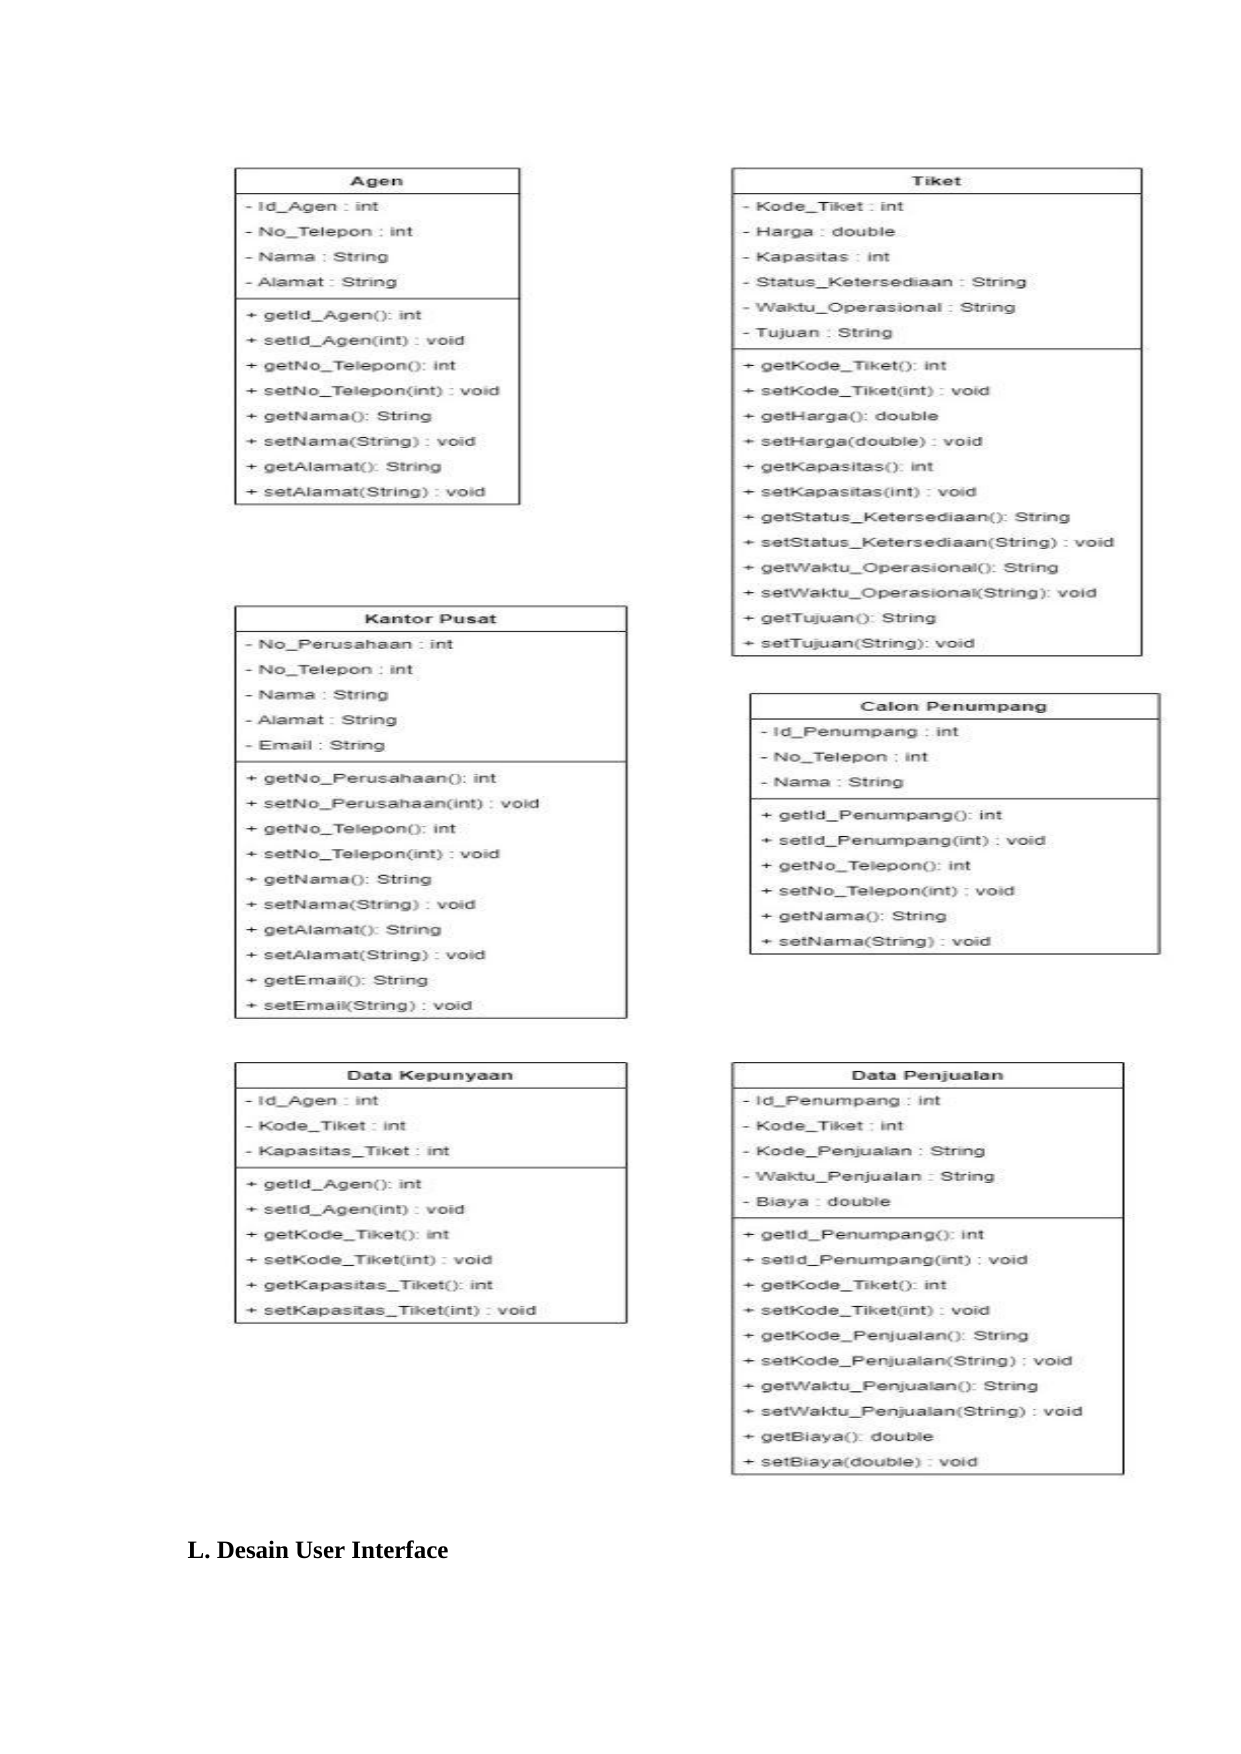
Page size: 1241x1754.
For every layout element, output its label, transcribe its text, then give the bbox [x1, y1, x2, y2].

text L. Desain User Interface [187, 1535, 1090, 1564]
picture [187, 150, 1200, 1507]
